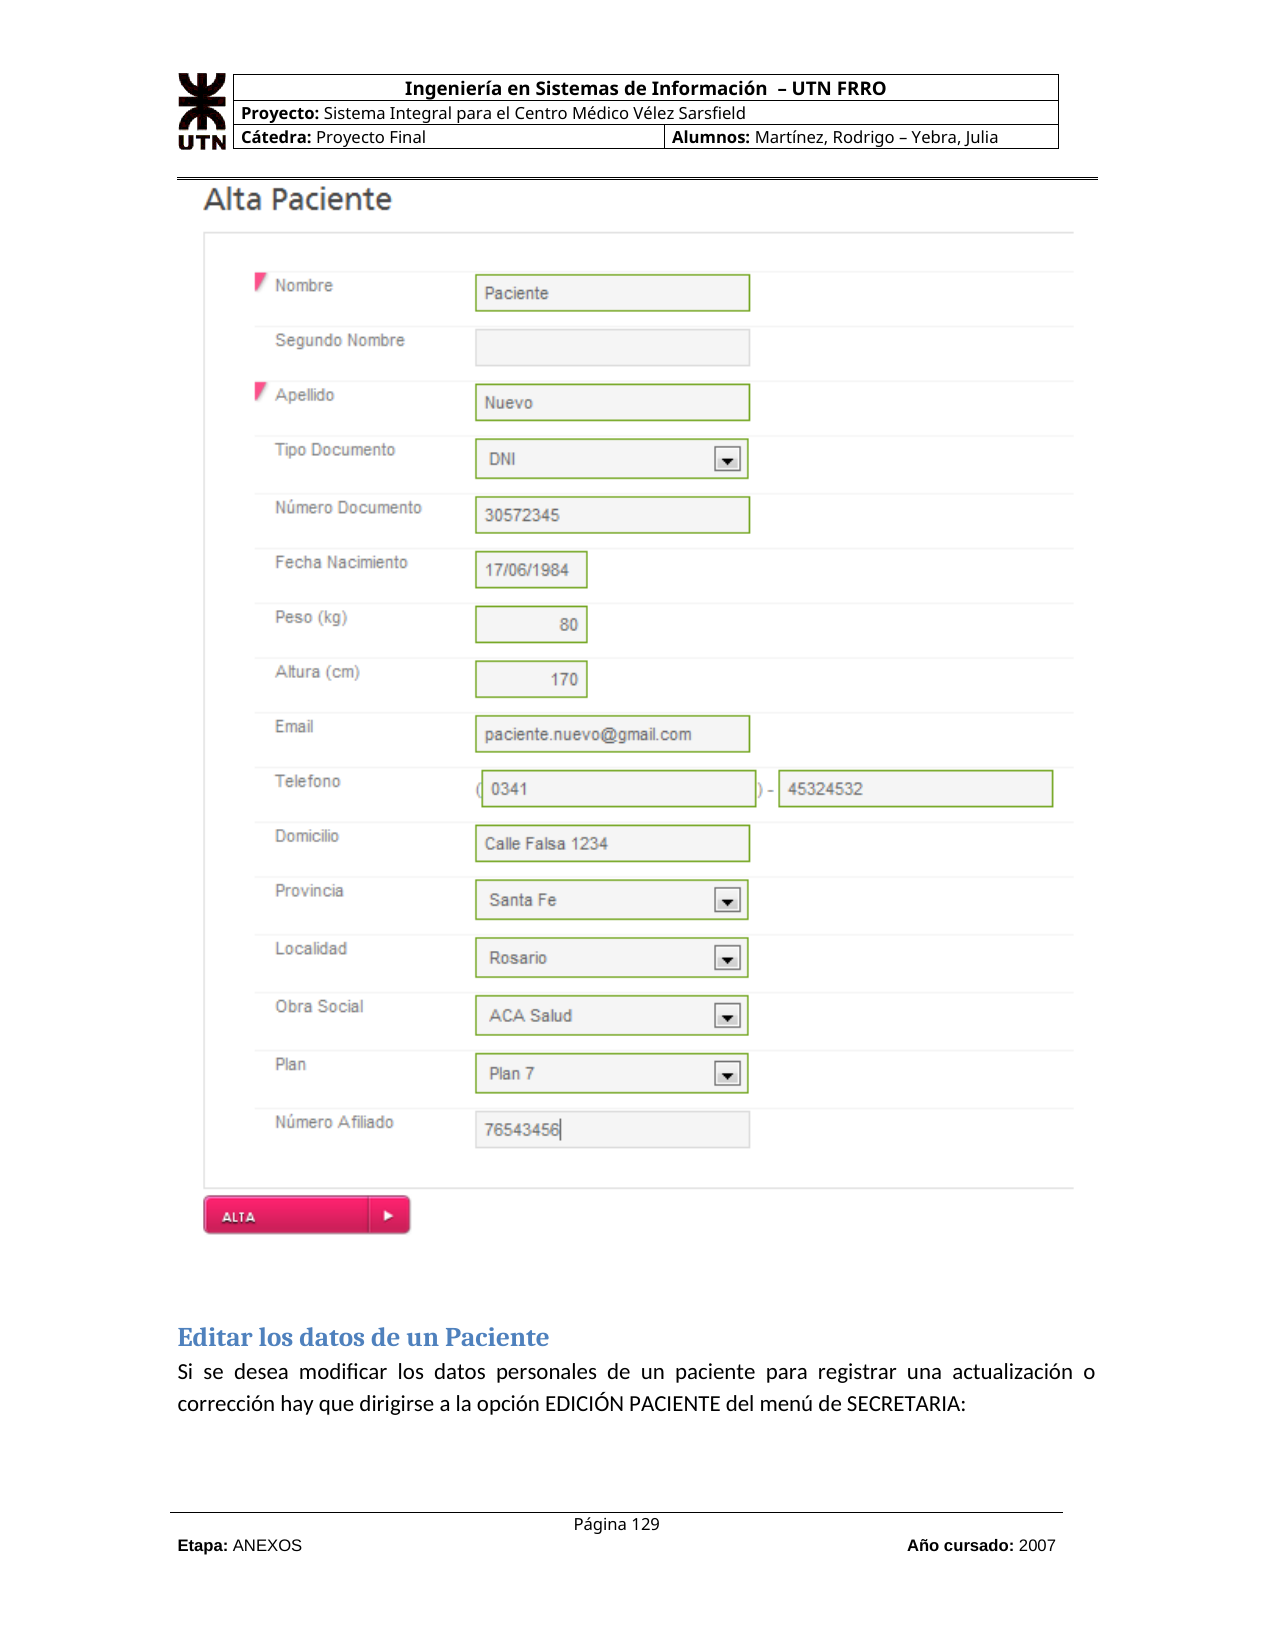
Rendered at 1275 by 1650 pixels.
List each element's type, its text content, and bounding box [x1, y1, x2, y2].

subtitle Editar los datos de un Paciente [177, 1322, 1098, 1353]
text Si se desea modificar los datos personales de un paciente para registrar una actualización o corrección hay que dirigirse a la opción EDICIÓN PACIENTE del menú de SECRETARIA: [177, 1357, 1098, 1418]
picture [177, 73, 226, 150]
picture [177, 180, 1074, 1244]
